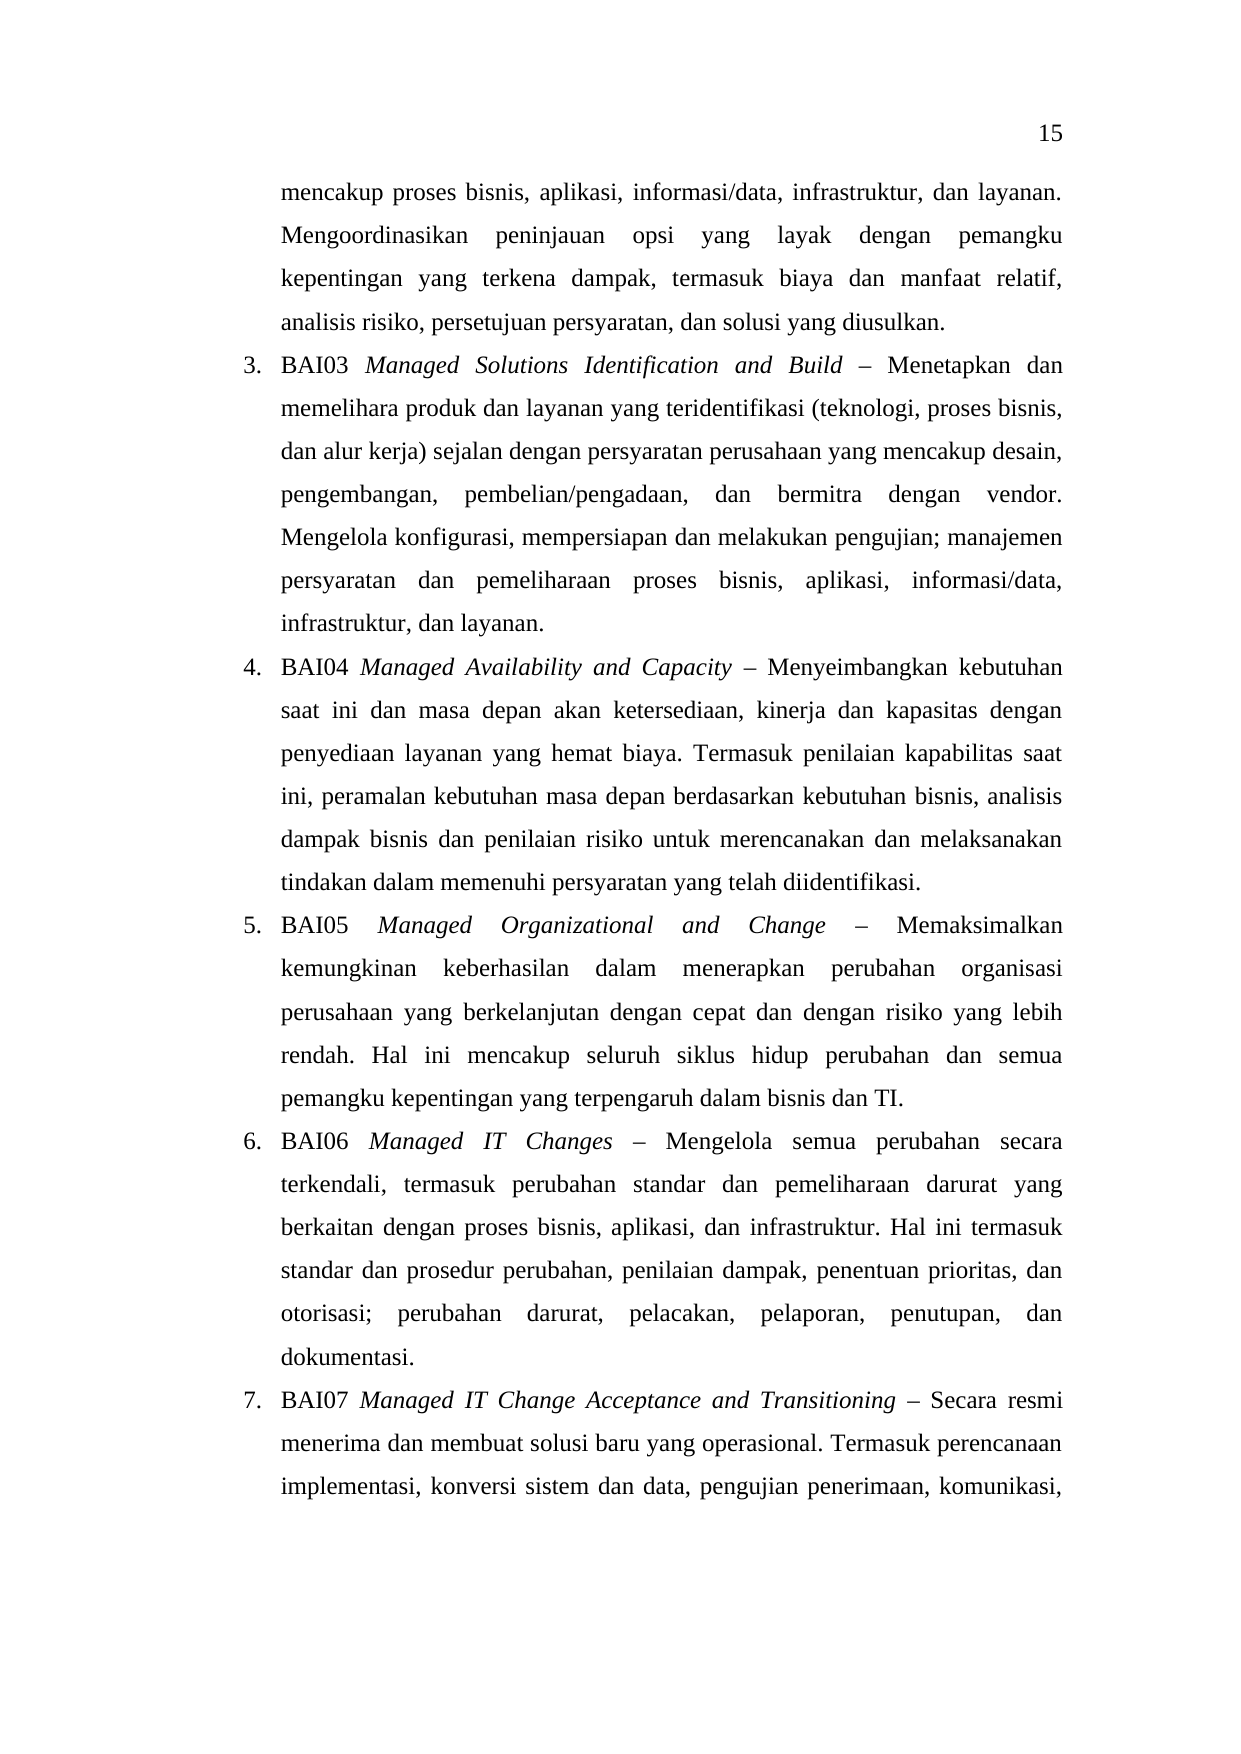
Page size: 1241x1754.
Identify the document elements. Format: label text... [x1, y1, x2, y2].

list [243, 177, 1063, 335]
list BAI06 Managed IT Changes – Mengelola semua perubahan secara terkendali, termasuk perubahan standar dan pemeliharaan darurat yang berkaitan dengan proses bisnis, aplikasi, dan infrastruktur. Hal ini termasuk standar dan prosedur perubahan, penilaian dampak, penentuan prioritas, dan otorisasi; perubahan darurat, pelacakan, pelaporan, penutupan, dan dokumentasi. [243, 1126, 1063, 1370]
list BAI05 Managed Organizational and Change – Memaksimalkan kemungkinan keberhasilan dalam menerapkan perubahan organisasi perusahaan yang berkelanjutan dengan cepat dan dengan risiko yang lebih rendah. Hal ini mencakup seluruh siklus hidup perubahan dan semua pemangku kepentingan yang terpengaruh dalam bisnis dan TI. [243, 910, 1063, 1112]
list BAI04 Managed Availability and Capacity – Menyeimbangkan kebutuhan saat ini dan masa depan akan ketersediaan, kinerja dan kapasitas dengan penyediaan layanan yang hemat biaya. Termasuk penilaian kapabilitas saat ini, peramalan kebutuhan masa depan berdasarkan kebutuhan bisnis, analisis dampak bisnis dan penilaian risiko untuk merencanakan dan melaksanakan tindakan dalam memenuhi persyaratan yang telah diidentifikasi. [243, 652, 1063, 896]
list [243, 1385, 1063, 1500]
list BAI03 Managed Solutions Identification and Build – Menetapkan dan memelihara produk dan layanan yang teridentifikasi (teknologi, proses bisnis, dan alur kerja) sejalan dengan persyaratan perusahaan yang mencakup desain, pengembangan, pembelian/pengadaan, dan bermitra dengan vendor. Mengelola konfigurasi, mempersiapan dan melakukan pengujian; manajemen persyaratan dan pemeliharaan proses bisnis, aplikasi, informasi/data, infrastruktur, dan layanan. [243, 350, 1063, 637]
